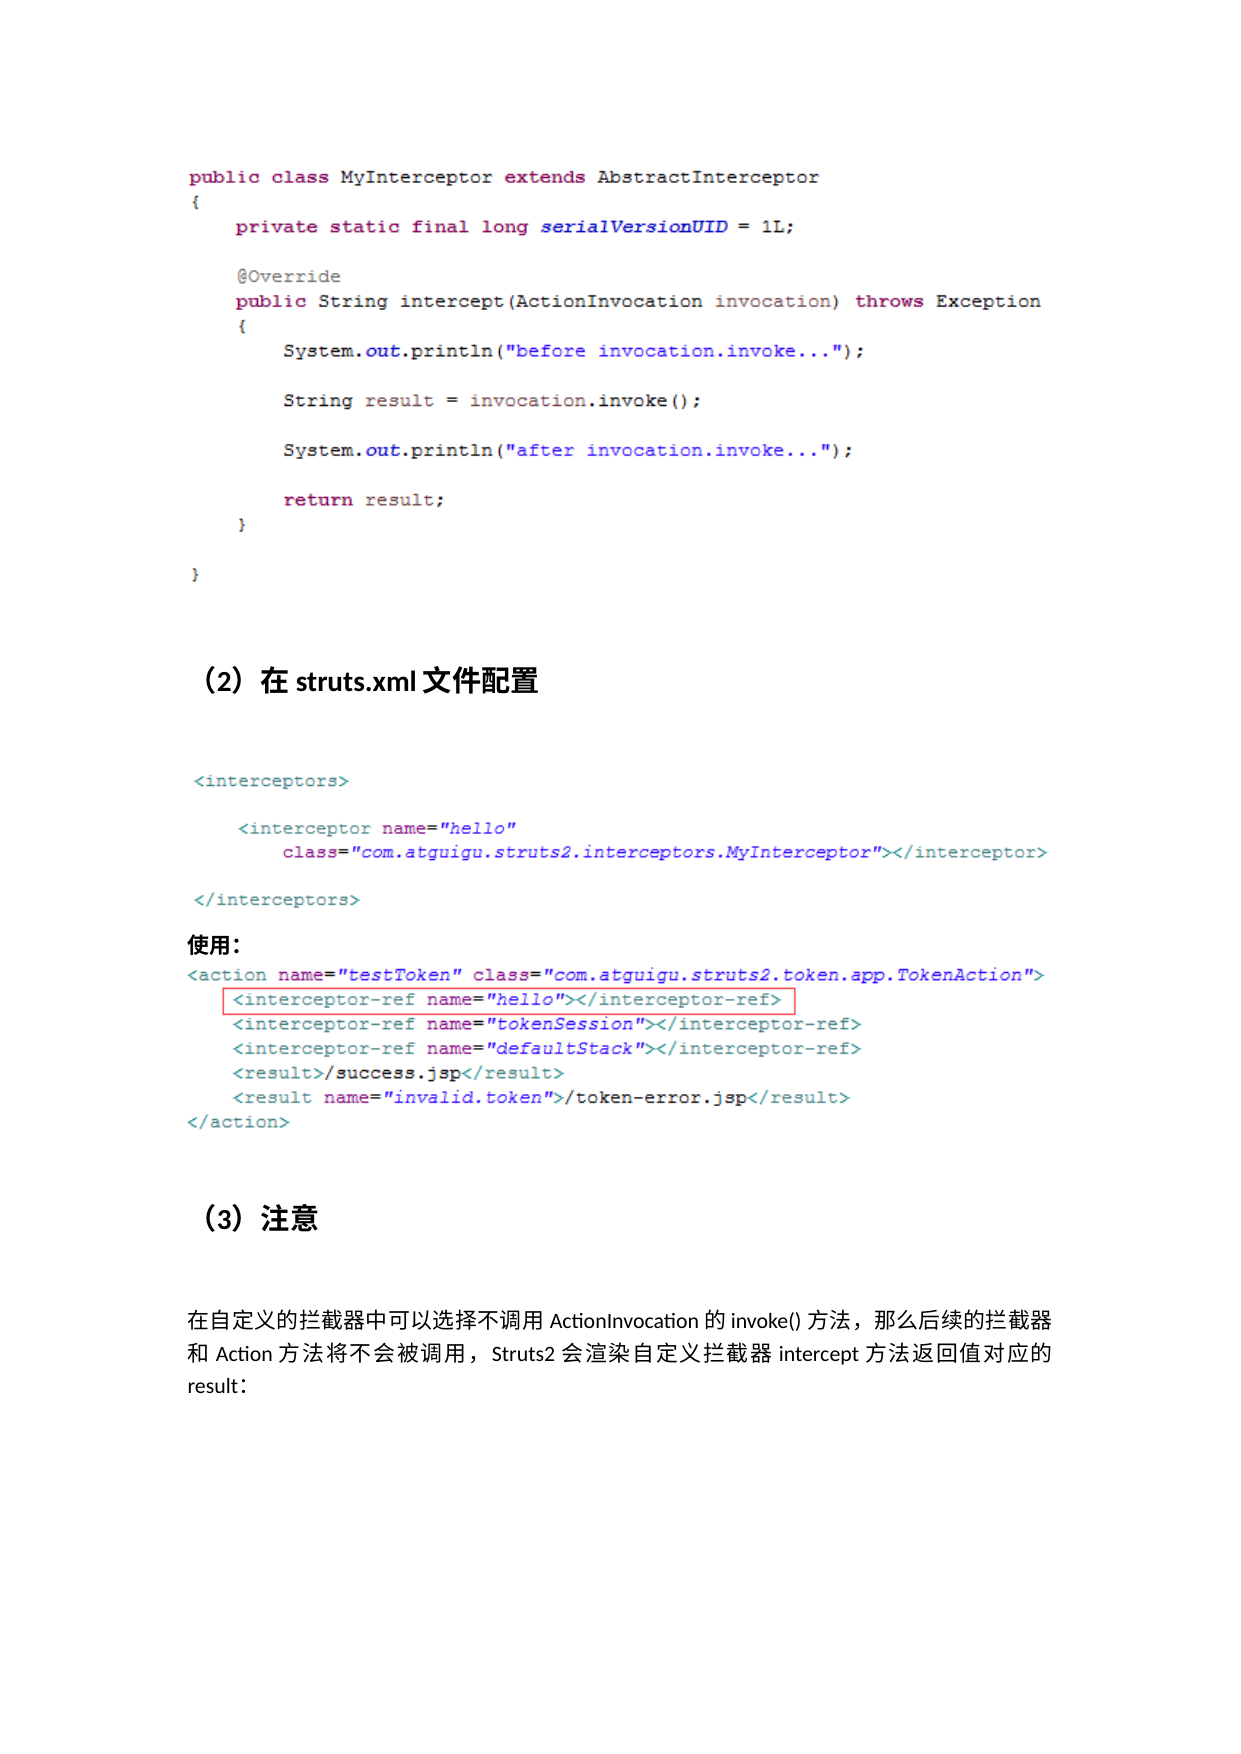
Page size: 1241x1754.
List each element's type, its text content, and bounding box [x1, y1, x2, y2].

text 在自定义的拦截器中可以选择不调用ActionInvocation的invoke() 方法，那么后续的拦截器和Action方法将不会被调用，Struts2会渲染自定义拦截器intercept方法返回值对应的result： [187, 1303, 1053, 1401]
picture [187, 765, 1053, 915]
text 使用： [187, 927, 1053, 960]
picture [187, 960, 1053, 1132]
subtitle （3）注意 [187, 1184, 1053, 1249]
picture [187, 162, 1053, 589]
subtitle （2）在struts.xml文件配置 [187, 646, 1053, 711]
